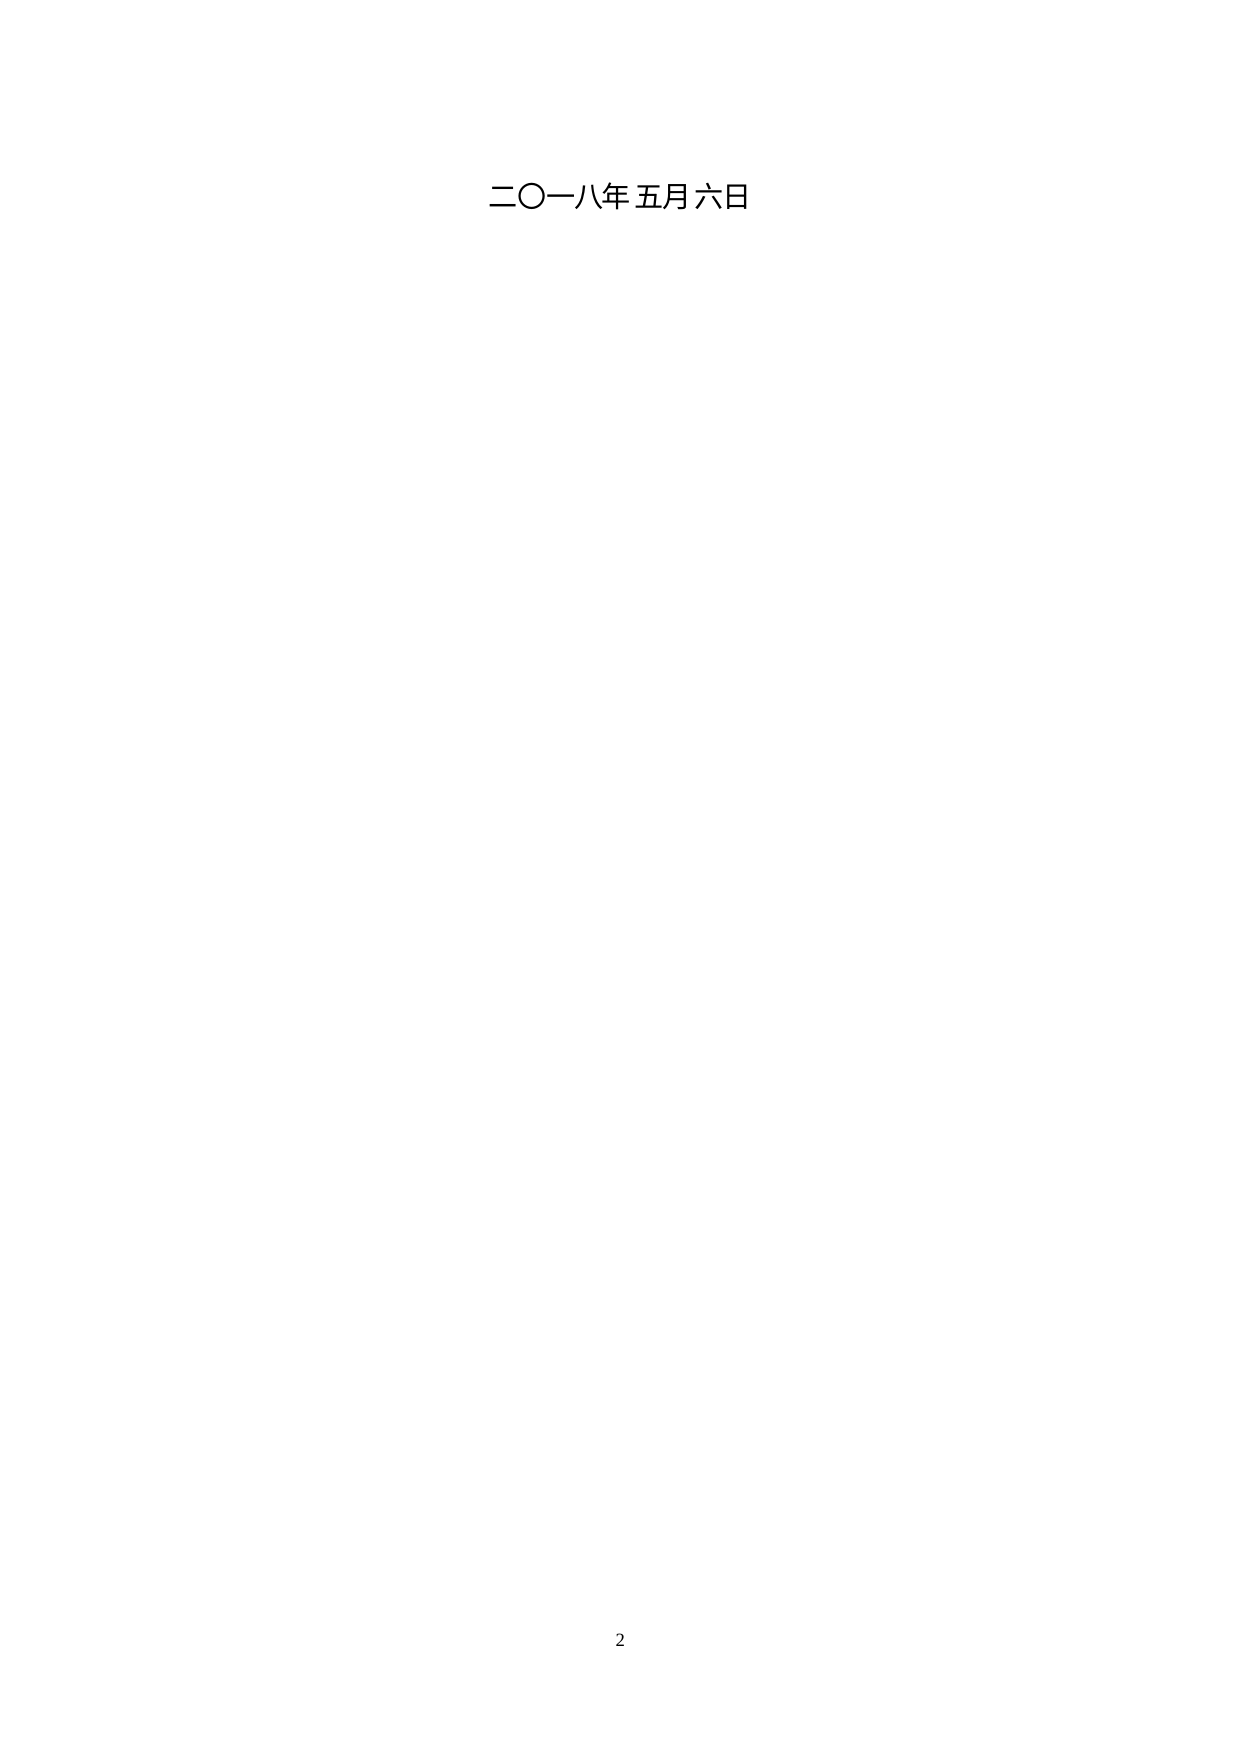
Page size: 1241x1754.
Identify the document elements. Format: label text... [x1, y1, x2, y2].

text 二〇一八年 五月 六日 [187, 162, 1053, 227]
